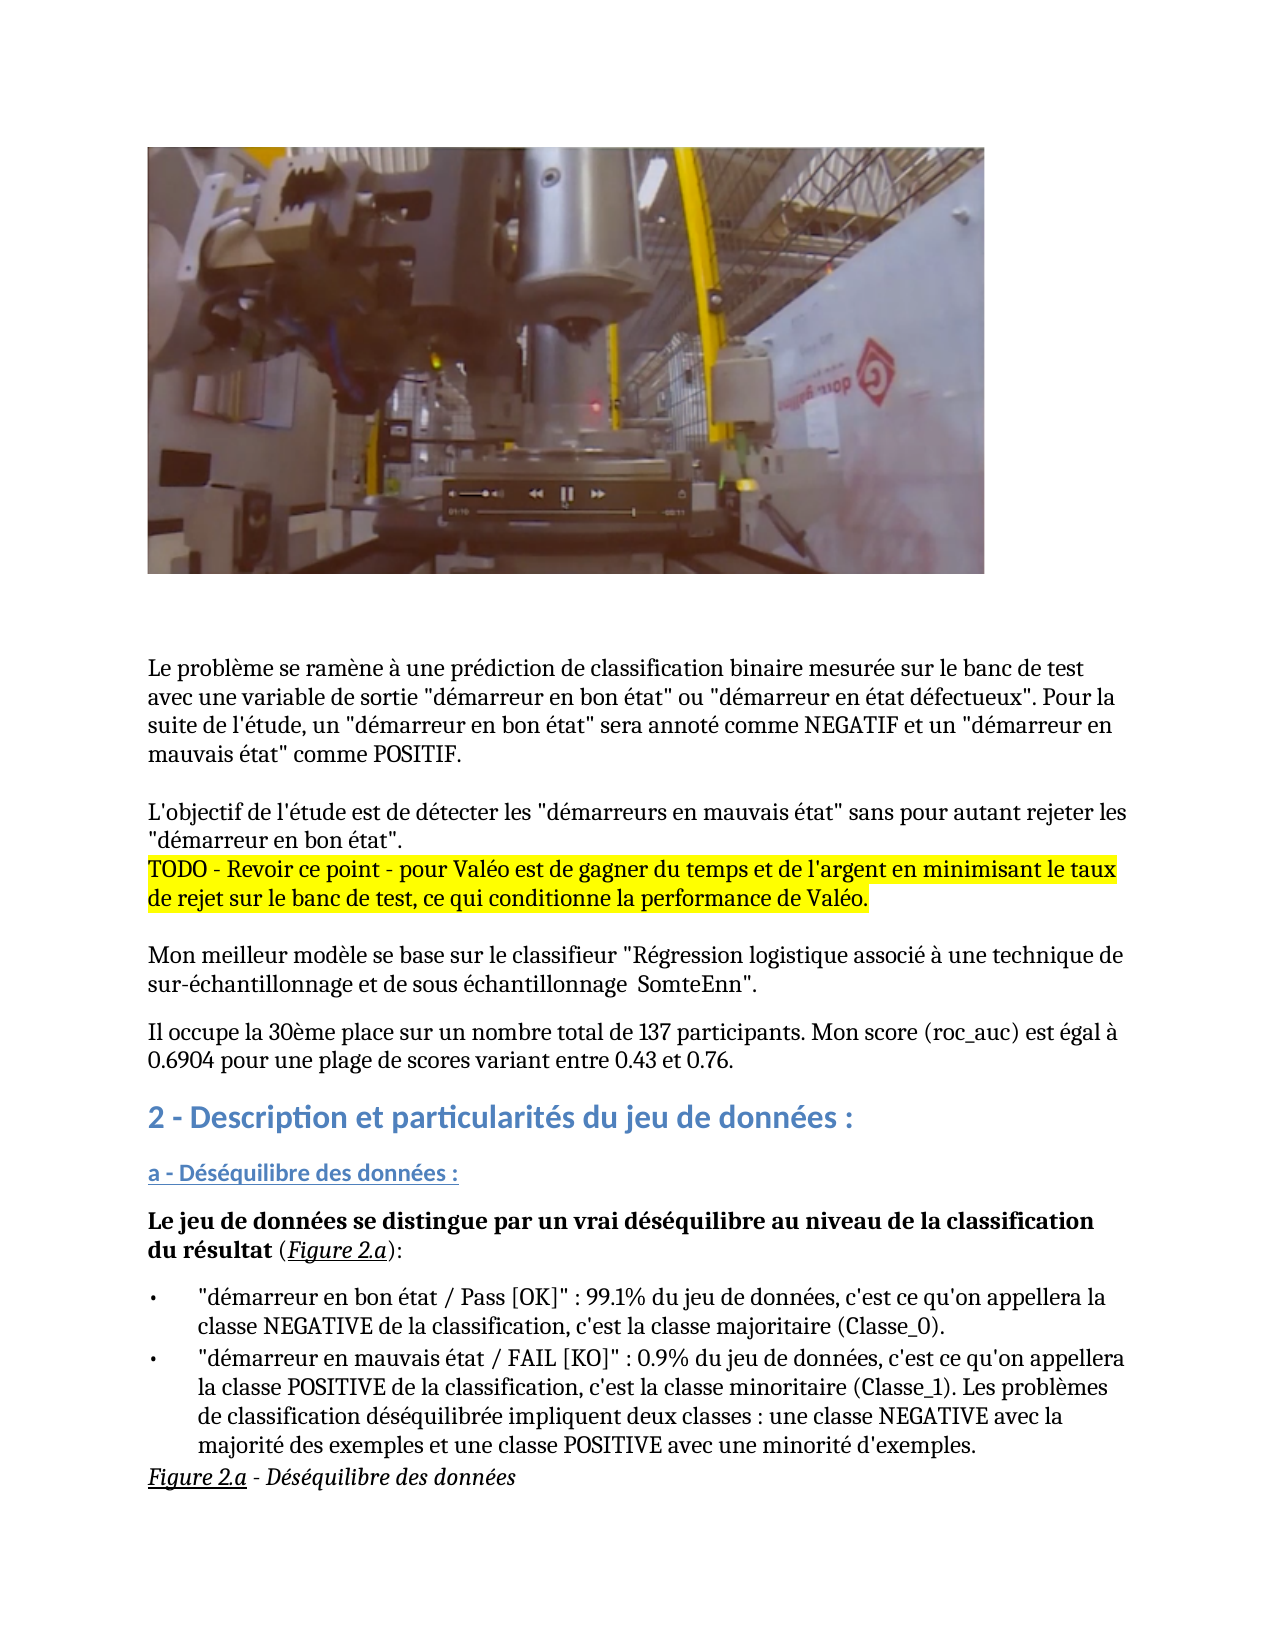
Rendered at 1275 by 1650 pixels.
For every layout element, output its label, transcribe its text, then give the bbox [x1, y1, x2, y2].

text Le problème se ramène à une prédiction de classification binaire mesurée sur le banc de test avec une variable de sortie "démarreur en bon état" ou "démarreur en état défectueux". Pour la suite de l'étude, un "démarreur en bon état" sera annoté comme NEGATIF et un "démarreur en mauvais état" comme POSITIF. L'objectif de l'étude est de détecter les "démarreurs en mauvais état" sans pour autant rejeter les "démarreur en bon état". TODO - Revoir ce point - pour Valéo est de gagner du temps et de l'argent en minimisant le taux de rejet sur le banc de test, ce qui conditionne la performance de Valéo. Mon meilleur modèle se base sur le classifieur "Régression logistique associé à une technique de sur-échantillonnage et de sous échantillonnage SomteEnn". [148, 654, 1127, 999]
text Il occupe la 30ème place sur un nombre total de 137 participants. Mon score (roc_auc) est égal à 0.6904 pour une plage de scores variant entre 0.43 et 0.76. [148, 1018, 1127, 1075]
picture [147, 147, 985, 574]
list "démarreur en bon état / Pass [OK]" : 99.1% du jeu de données, c'est ce qu'on appellera la classe NEGATIVE de la classification, c'est la classe majoritaire (Classe_0). [148, 1283, 1127, 1341]
subtitle a - Déséquilibre des données : [148, 1158, 1127, 1188]
list "démarreur en mauvais état / FAIL [KO]" : 0.9% du jeu de données, c'est ce qu'on appellera la classe POSITIVE de la classification, c'est la classe minoritaire (Classe_1). Les problèmes de classification déséquilibrée impliquent deux classes : une classe NEGATIVE avec la majorité des exemples et une classe POSITIVE avec une minorité d'exemples. [148, 1344, 1127, 1459]
text Figure 2.a - Déséquilibre des données [148, 1463, 1127, 1492]
subtitle 2 - Description et particularités du jeu de données : [148, 1096, 1127, 1137]
text Le jeu de données se distingue par un vrai déséquilibre au niveau de la classification du résultat (Figure 2.a): [148, 1207, 1127, 1264]
